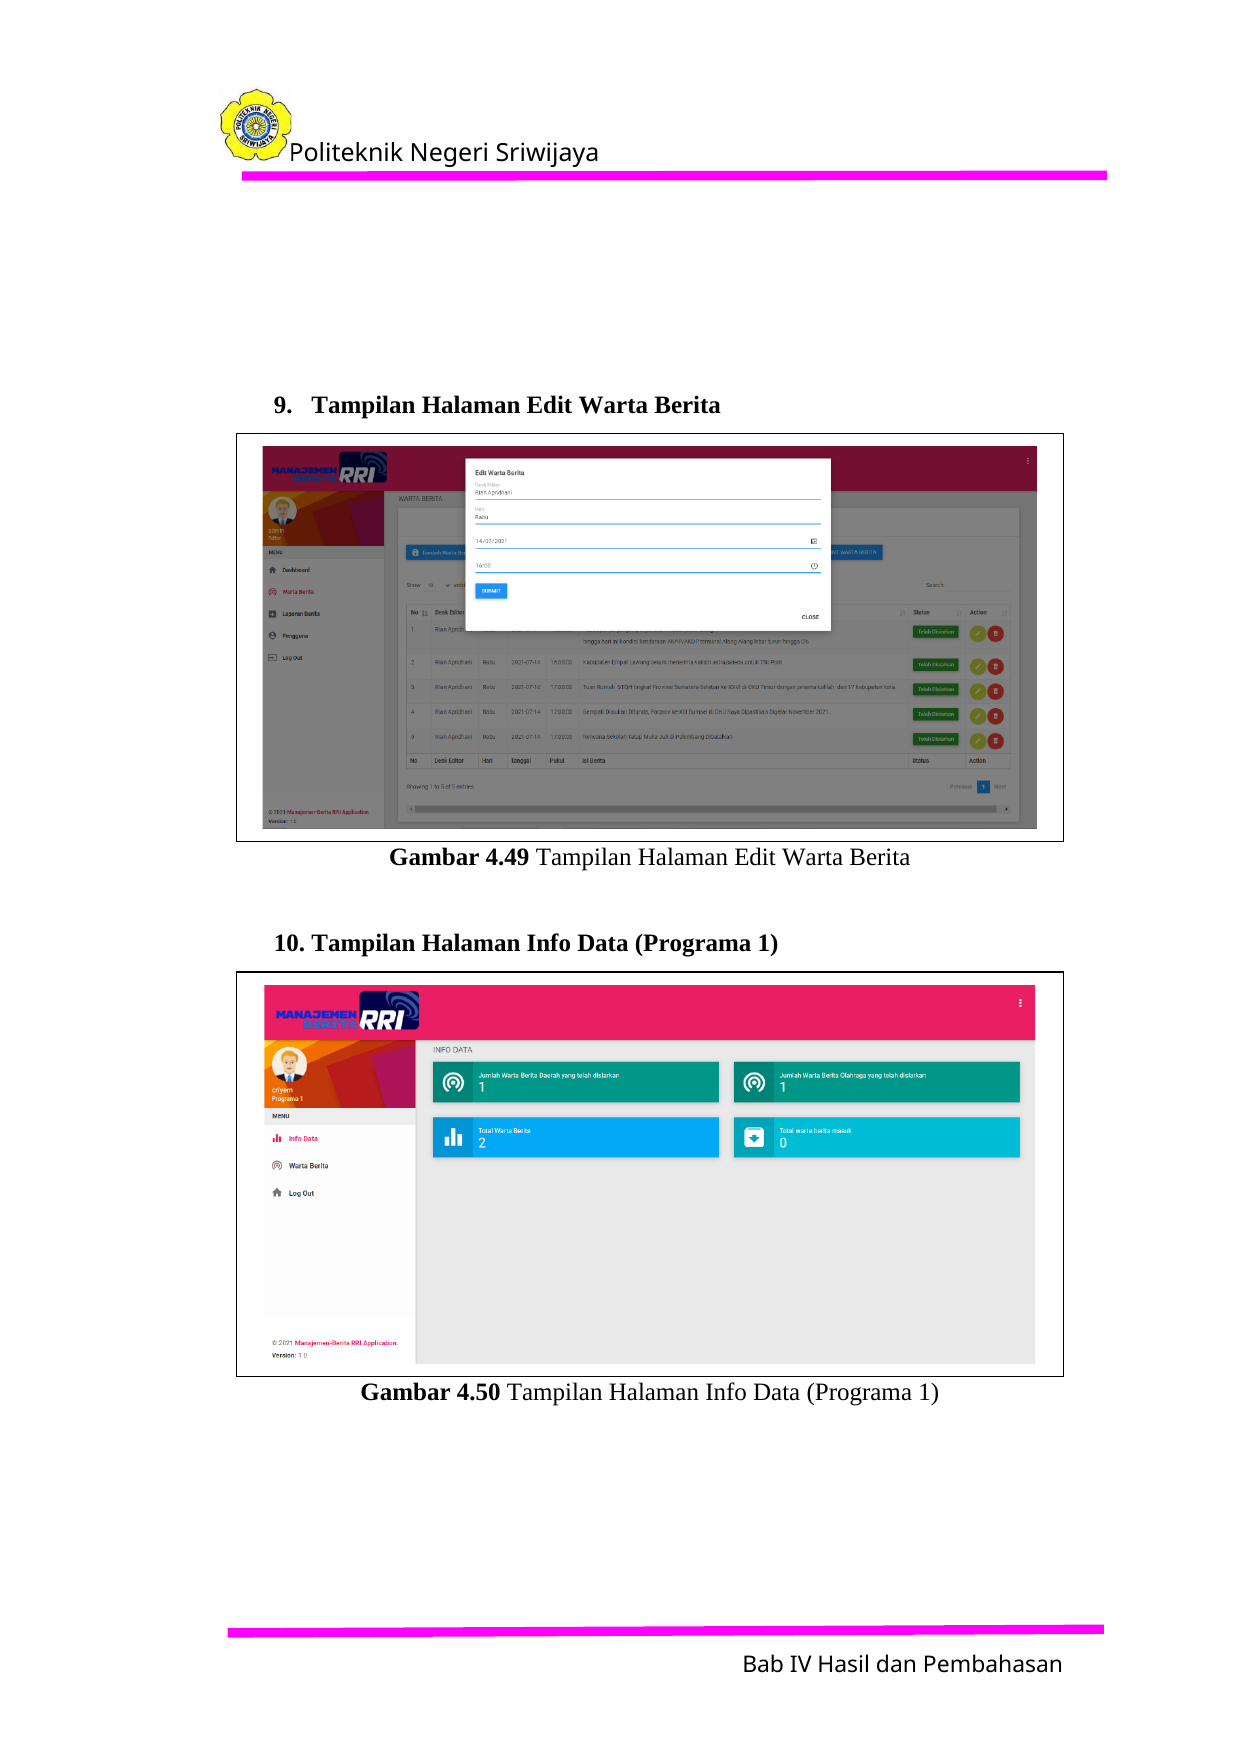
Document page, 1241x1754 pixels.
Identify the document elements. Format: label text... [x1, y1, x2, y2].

text Gambar 4.50 Tampilan Halaman Info Data (Programa 1) [236, 1377, 1063, 1406]
table_header [237, 973, 1063, 1376]
list Tampilan Halaman Edit Warta Berita [274, 390, 1063, 419]
text Gambar 4.49 Tampilan Halaman Edit Warta Berita [236, 842, 1063, 871]
picture [216, 87, 292, 159]
list Tampilan Halaman Info Data (Programa 1) [274, 928, 1063, 957]
picture [262, 446, 1037, 829]
table_header [237, 434, 1063, 841]
picture [264, 985, 1036, 1364]
